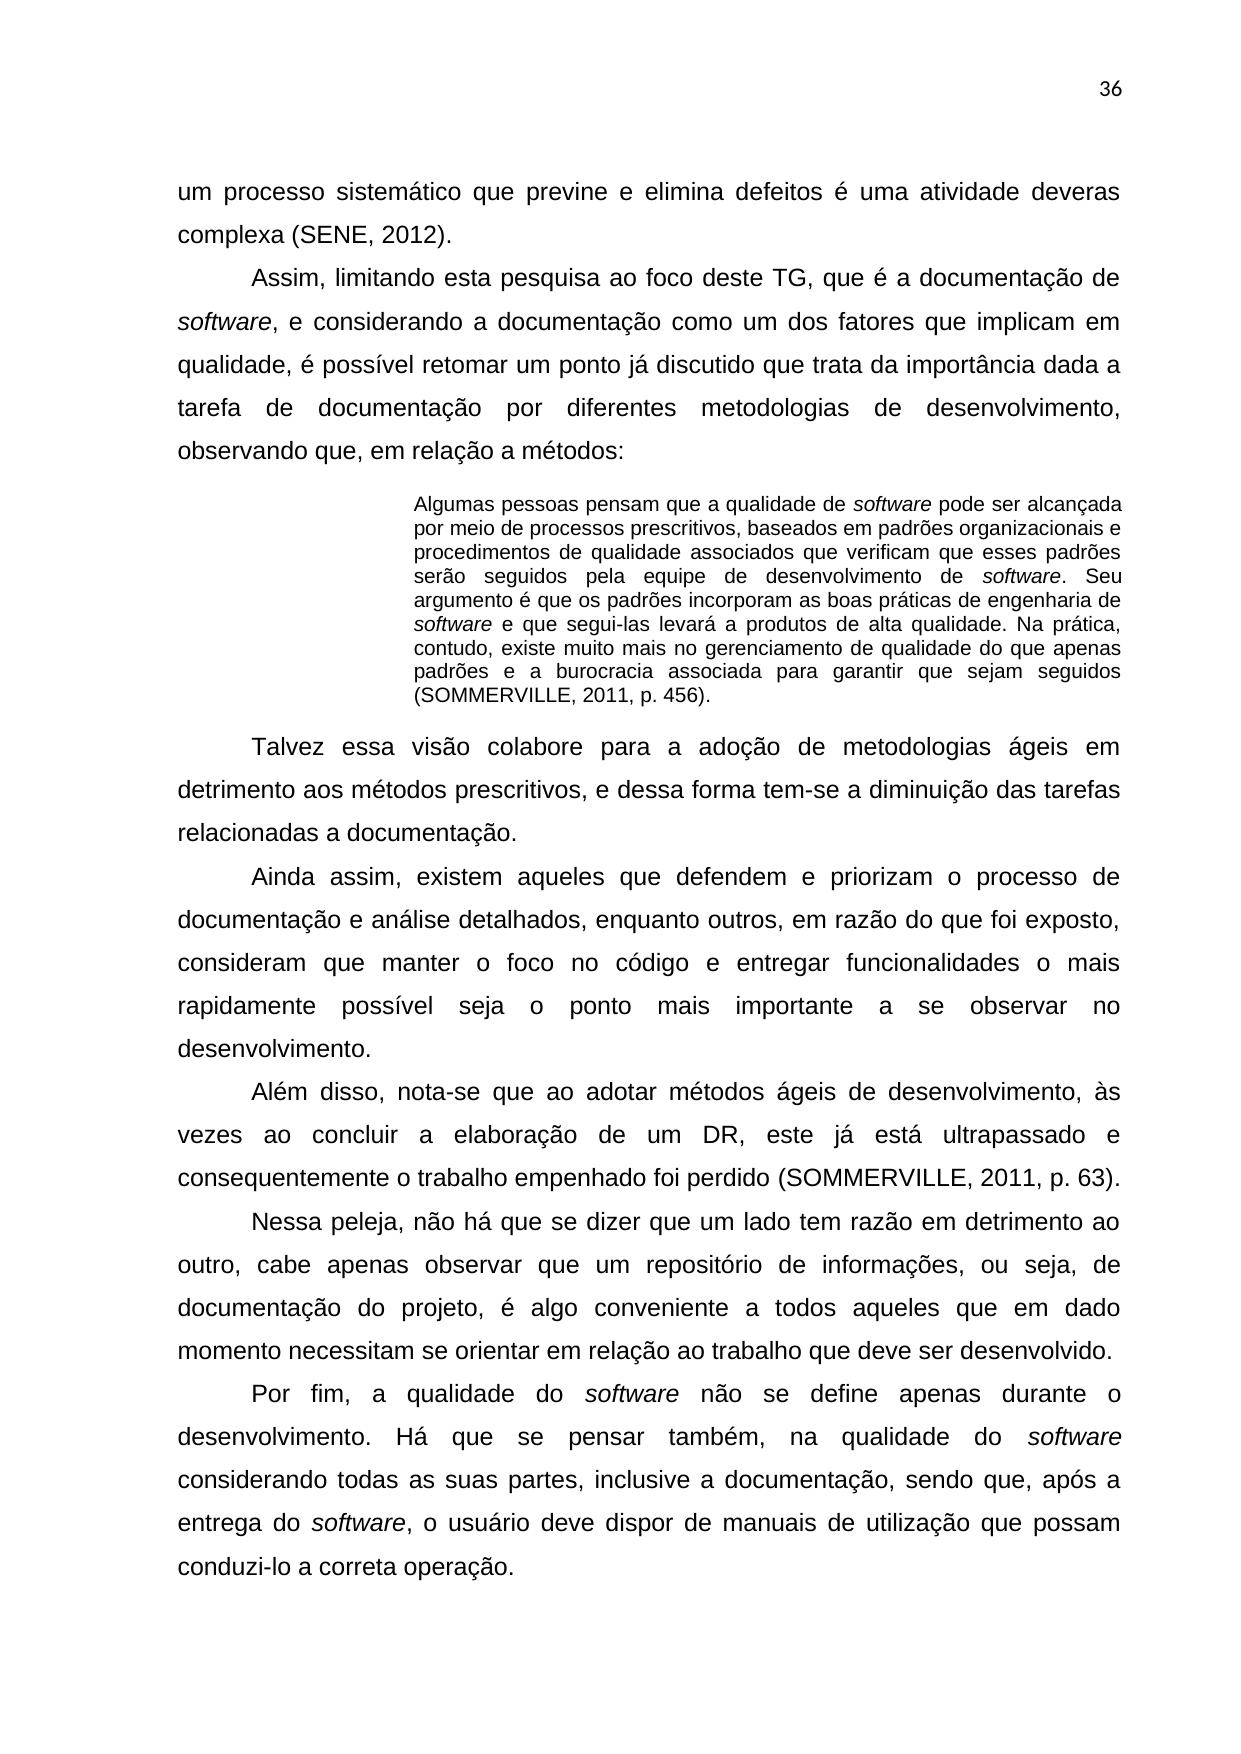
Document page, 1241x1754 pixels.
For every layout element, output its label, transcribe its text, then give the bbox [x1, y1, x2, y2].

text Ainda assim, existem aqueles que defendem e priorizam o processo de documentação e análise detalhados, enquanto outros, em razão do que foi exposto, consideram que manter o foco no código e entregar funcionalidades o mais rapidamente possível seja o ponto mais importante a se observar no desenvolvimento. [177, 862, 1122, 1063]
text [177, 177, 1122, 249]
text Talvez essa visão colabore para a adoção de metodologias ágeis em detrimento aos métodos prescritivos, e dessa forma tem-se a diminuição das tarefas relacionadas a documentação. [177, 732, 1122, 847]
text Por fim, a qualidade do software não se define apenas durante o desenvolvimento. Há que se pensar também, na qualidade do software considerando todas as suas partes, inclusive a documentação, sendo que, após a entrega do software, o usuário deve dispor de manuais de utilização que possam conduzi-lo a correta operação. [177, 1379, 1122, 1580]
text Além disso, nota-se que ao adotar métodos ágeis de desenvolvimento, às vezes ao concluir a elaboração de um DR, este já está ultrapassado e consequentemente o trabalho empenhado foi perdido . [177, 1077, 1122, 1192]
text Algumas pessoas pensam que a qualidade de software pode ser alcançada por meio de processos prescritivos, baseados em padrões organizacionais e procedimentos de qualidade associados que verificam que esses padrões serão seguidos pela equipe de desenvolvimento de software. Seu argumento é que os padrões incorporam as boas práticas de engenharia de software e que segui-las levará a produtos de alta qualidade. Na prática, contudo, existe muito mais no gerenciamento de qualidade do que apenas padrões e a burocracia associada para garantir que sejam seguidos . [413, 492, 1122, 707]
text Nessa peleja, não há que se dizer que um lado tem razão em detrimento ao outro, cabe apenas observar que um repositório de informações, ou seja, de documentação do projeto, é algo conveniente a todos aqueles que em dado momento necessitam se orientar em relação ao trabalho que deve ser desenvolvido. [177, 1207, 1122, 1365]
text Assim, limitando esta pesquisa ao foco deste TG, que é a documentação de software, e considerando a documentação como um dos fatores que implicam em qualidade, é possível retomar um ponto já discutido que trata da importância dada a tarefa de documentação por diferentes metodologias de desenvolvimento, observando que, em relação a métodos: [177, 263, 1122, 465]
